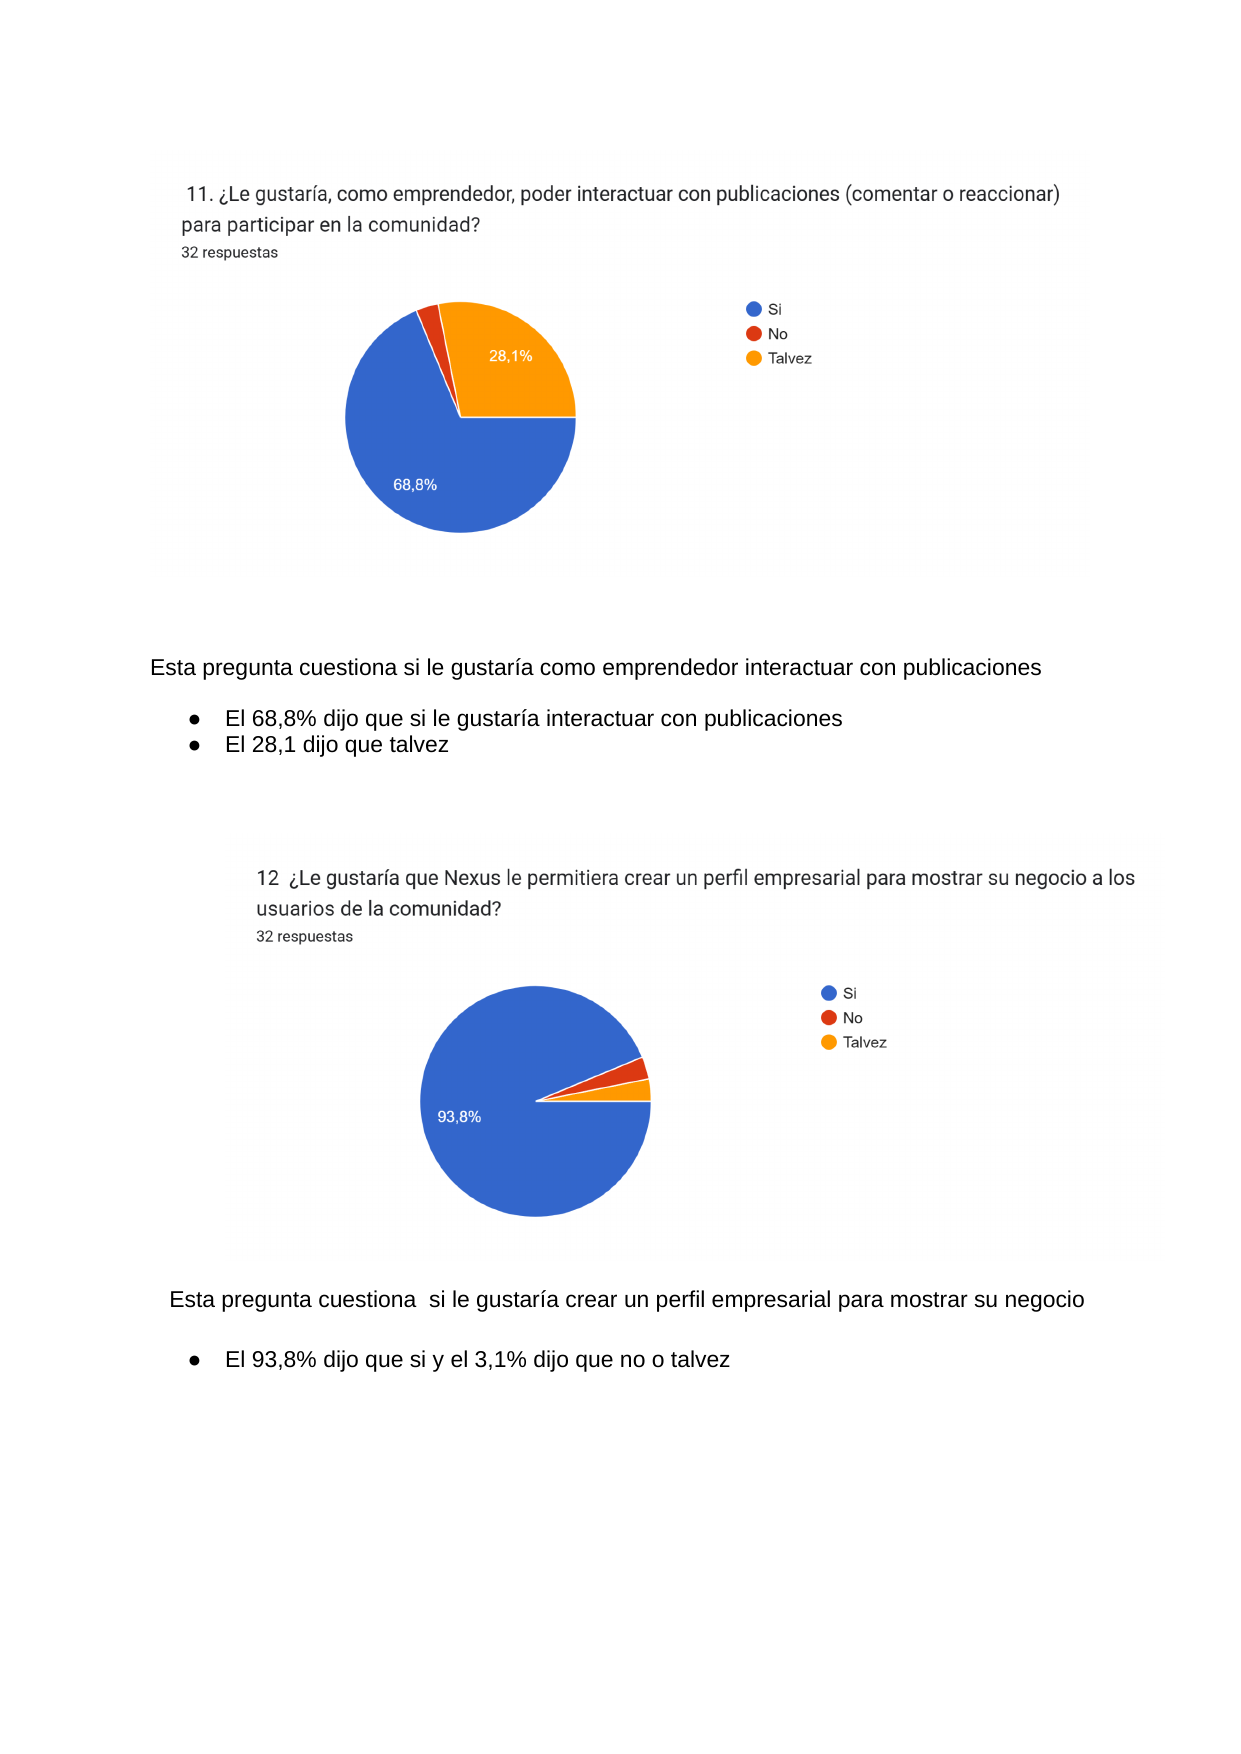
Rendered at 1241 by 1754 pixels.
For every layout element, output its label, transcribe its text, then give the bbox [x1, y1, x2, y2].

list El 68,8% dijo que si le gustaría interactuar con publicaciones [187, 705, 1090, 731]
picture [150, 150, 1091, 577]
picture [225, 833, 1166, 1261]
list El 28,1 dijo que talvez [187, 731, 1090, 757]
text Esta pregunta cuestiona si le gustaría crear un perfil empresarial para mostrar su negocio [150, 1286, 1090, 1312]
text Esta pregunta cuestiona si le gustaría como emprendedor interactuar con publicaciones [150, 653, 1090, 680]
list El 93,8% dijo que si y el 3,1% dijo que no o talvez [187, 1346, 1090, 1373]
